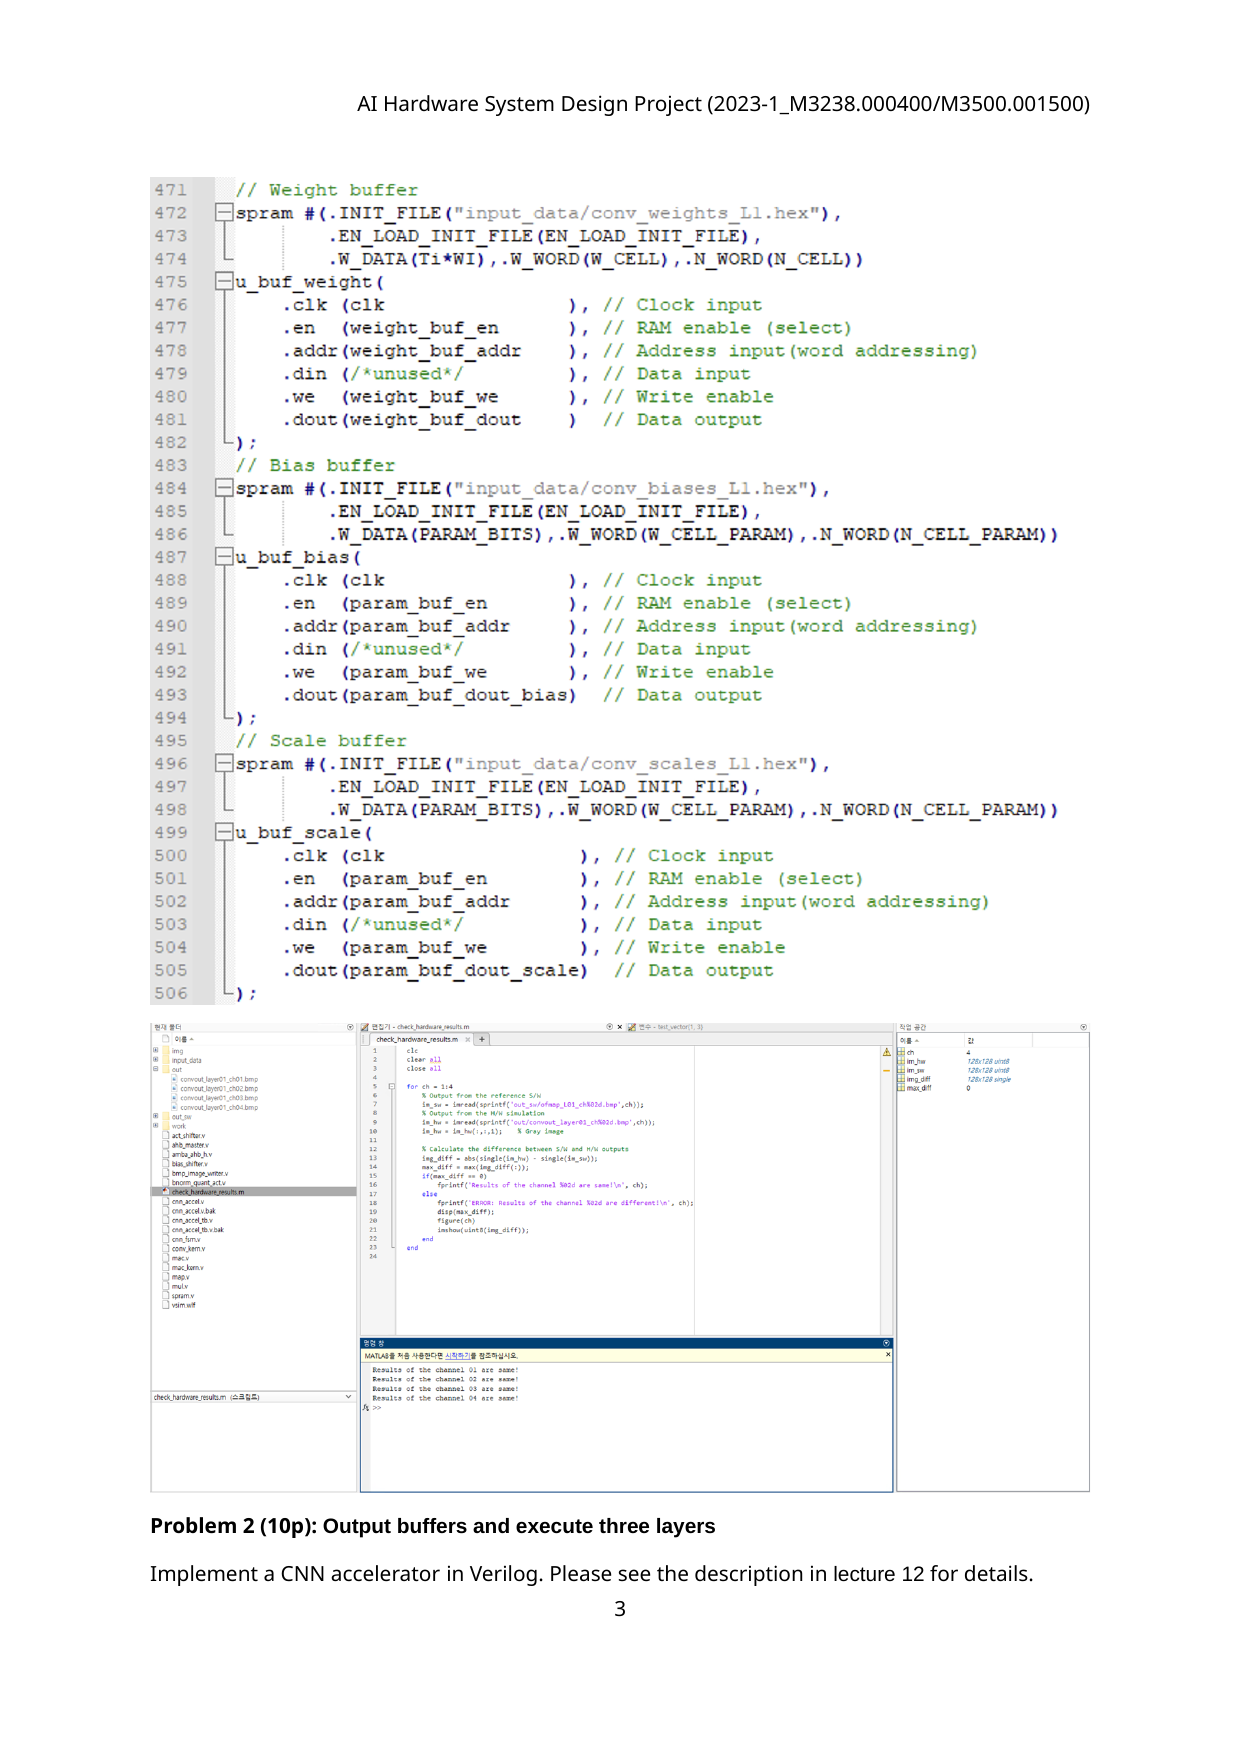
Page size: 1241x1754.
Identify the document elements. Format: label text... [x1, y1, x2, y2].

text Problem 2 (10p): Output buffers and execute three layers [150, 1511, 1090, 1540]
picture [150, 1023, 1091, 1493]
picture [150, 177, 1091, 1005]
text Implement a CNN accelerator in Verilog. Please see the description in lecture 12 for details. [150, 1559, 1090, 1587]
